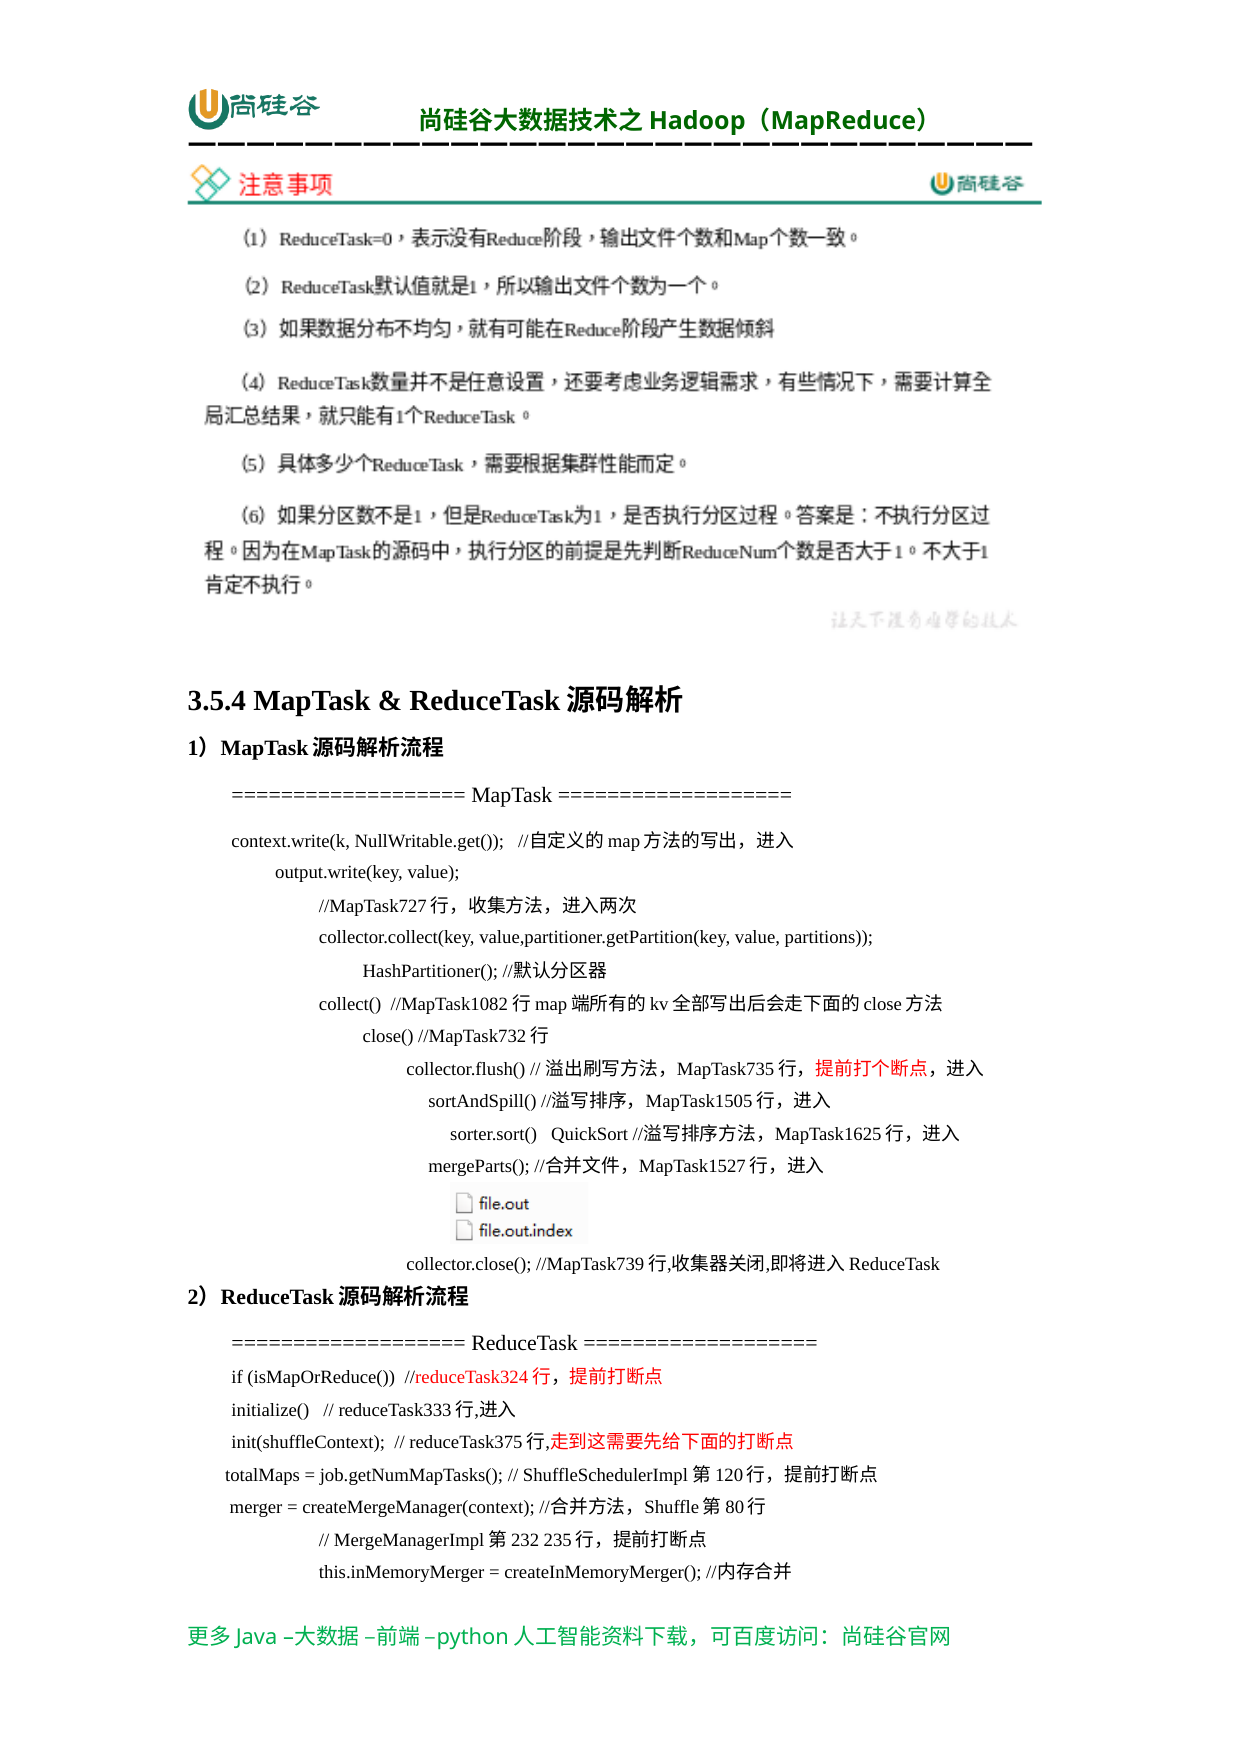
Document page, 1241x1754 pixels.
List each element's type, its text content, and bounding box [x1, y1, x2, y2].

text // MergeManagerImpl第232 235行，提前打断点 [187, 1522, 1053, 1554]
text collector.flush() // 溢出刷写方法，MapTask735行，提前打个断点，进入 [319, 1051, 1053, 1083]
text sortAndSpill() //溢写排序，MapTask1505行，进入 [384, 1083, 1053, 1116]
text context.write(k, NullWritable.get()); //自定义的map方法的写出，进入 [231, 823, 1053, 856]
text //MapTask727行，收集方法，进入两次 [231, 888, 1053, 921]
text if (isMapOrReduce()) //reduceTask324行，提前打断点 [187, 1359, 1053, 1392]
text =================== ReduceTask =================== [187, 1327, 1053, 1359]
text merger = createMergeManager(context); //合并方法，Shuffle第80行 [187, 1489, 1053, 1522]
text collector.collect(key, value,partitioner.getPartition(key, value, partitions)); [275, 921, 1053, 953]
text output.write(key, value); [231, 856, 1053, 888]
text mergeParts(); //合并文件，MapTask1527行，进入 [384, 1148, 1053, 1181]
text init(shuffleContext); // reduceTask375行,走到这需要先给下面的打断点 [187, 1424, 1053, 1457]
text HashPartitioner(); //默认分区器 [275, 953, 1053, 986]
text 2）ReduceTask源码解析流程 [187, 1278, 1053, 1311]
text sorter.sort() QuickSort //溢写排序方法，MapTask1625行，进入 [384, 1116, 1053, 1148]
text collector.close(); //MapTask739行,收集器关闭,即将进入ReduceTask [362, 1246, 1053, 1278]
text totalMaps = job.getNumMapTasks(); // ShuffleSchedulerImpl第120行，提前打断点 [187, 1457, 1053, 1489]
text collect() //MapTask1082行 map端所有的kv全部写出后会走下面的close方法 [275, 986, 1053, 1018]
text this.inMemoryMerger = createInMemoryMerger(); //内存合并 [187, 1554, 1053, 1587]
text =================== MapTask =================== [187, 778, 1053, 811]
text close() //MapTask732行 [275, 1018, 1053, 1051]
text initialize() // reduceTask333行,进入 [187, 1392, 1053, 1424]
subtitle 3.5.4 MapTask & ReduceTask源码解析 [187, 665, 1053, 730]
text 1）MapTask源码解析流程 [187, 730, 1053, 762]
